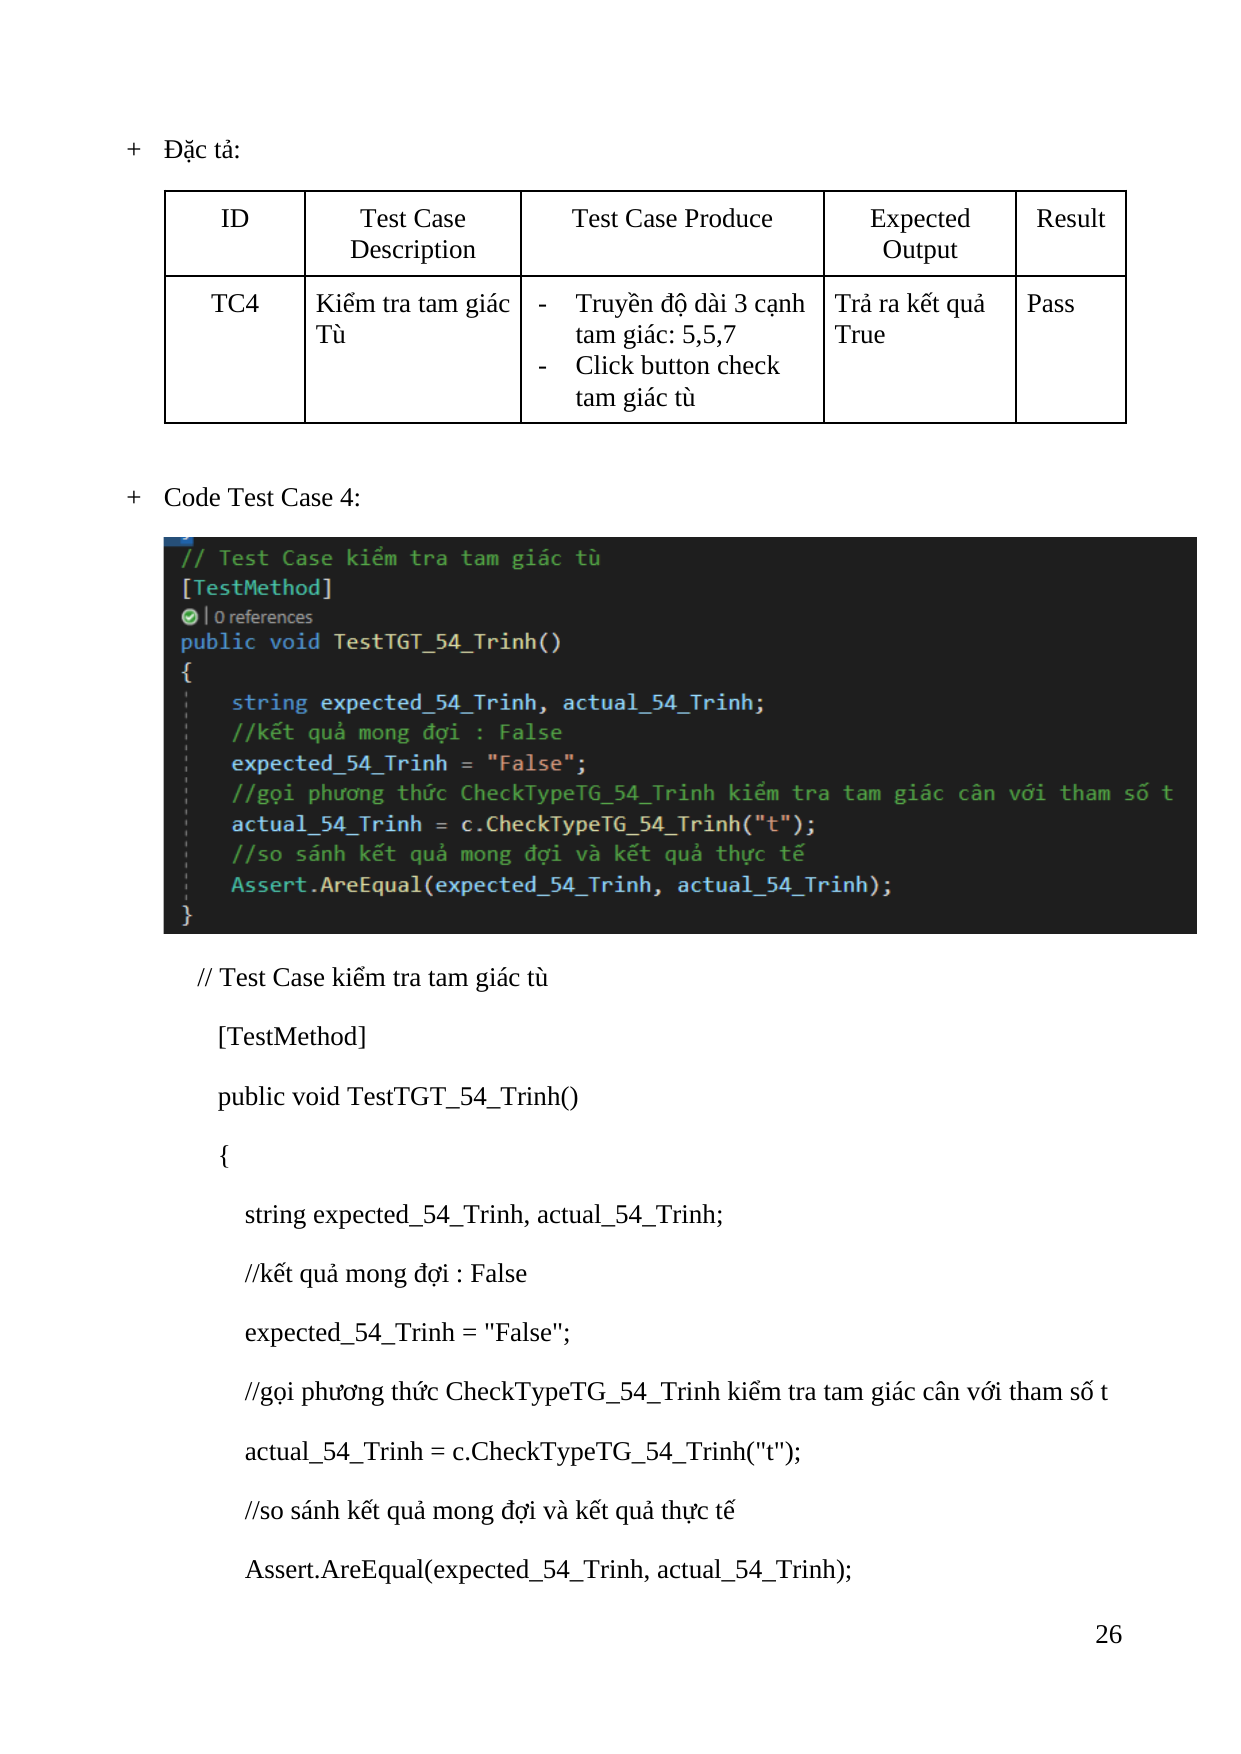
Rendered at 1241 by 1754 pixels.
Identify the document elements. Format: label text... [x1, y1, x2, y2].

text { [163, 1139, 1122, 1170]
text actual_54_Trinh = c.CheckTypeTG_54_Trinh("t"); [163, 1434, 1122, 1466]
text //so sánh kết quả mong đợi và kết quả thực tế [163, 1494, 1122, 1525]
text [TestMethod] [163, 1020, 1122, 1052]
picture [163, 537, 1197, 934]
text //kết quả mong đợi : False [163, 1257, 1122, 1288]
text expected_54_Trinh = "False"; [163, 1316, 1122, 1347]
text string expected_54_Trinh, actual_54_Trinh; [163, 1198, 1122, 1229]
text Assert.AreEqual(expected_54_Trinh, actual_54_Trinh); [163, 1553, 1122, 1584]
subtitle Code Test Case 4: [126, 481, 1122, 512]
text //gọi phương thức CheckTypeTG_54_Trinh kiểm tra tam giác cân với tham số t [163, 1375, 1122, 1407]
subtitle Đặc tả: [126, 133, 1122, 164]
text // Test Case kiểm tra tam giác tù [163, 961, 1122, 992]
text public void TestTGT_54_Trinh() [163, 1079, 1122, 1111]
